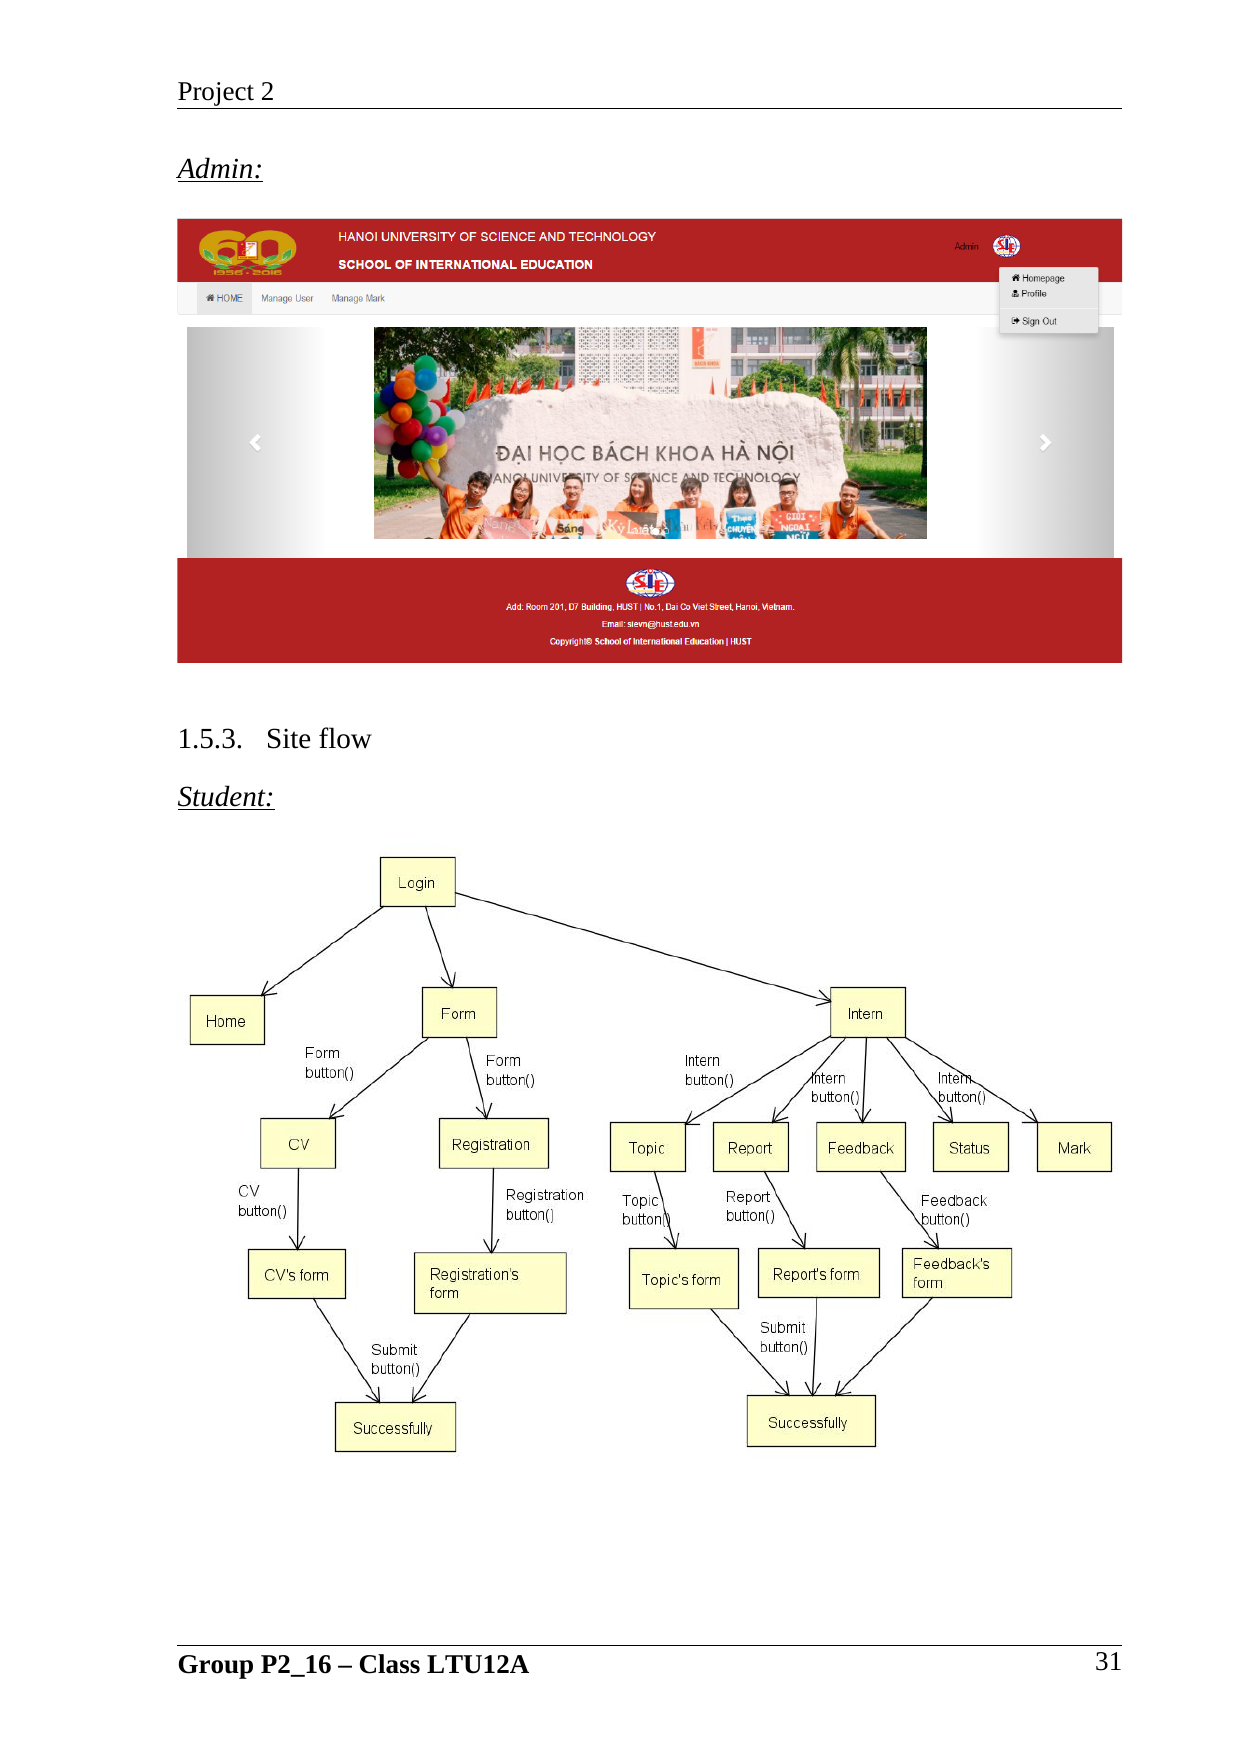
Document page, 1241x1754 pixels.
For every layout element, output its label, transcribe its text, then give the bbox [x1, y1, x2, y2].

text Student: [177, 779, 1122, 813]
text Admin: [177, 152, 1122, 185]
subtitle Site flow [177, 721, 1122, 754]
picture [177, 218, 1123, 663]
picture [177, 844, 1123, 1464]
